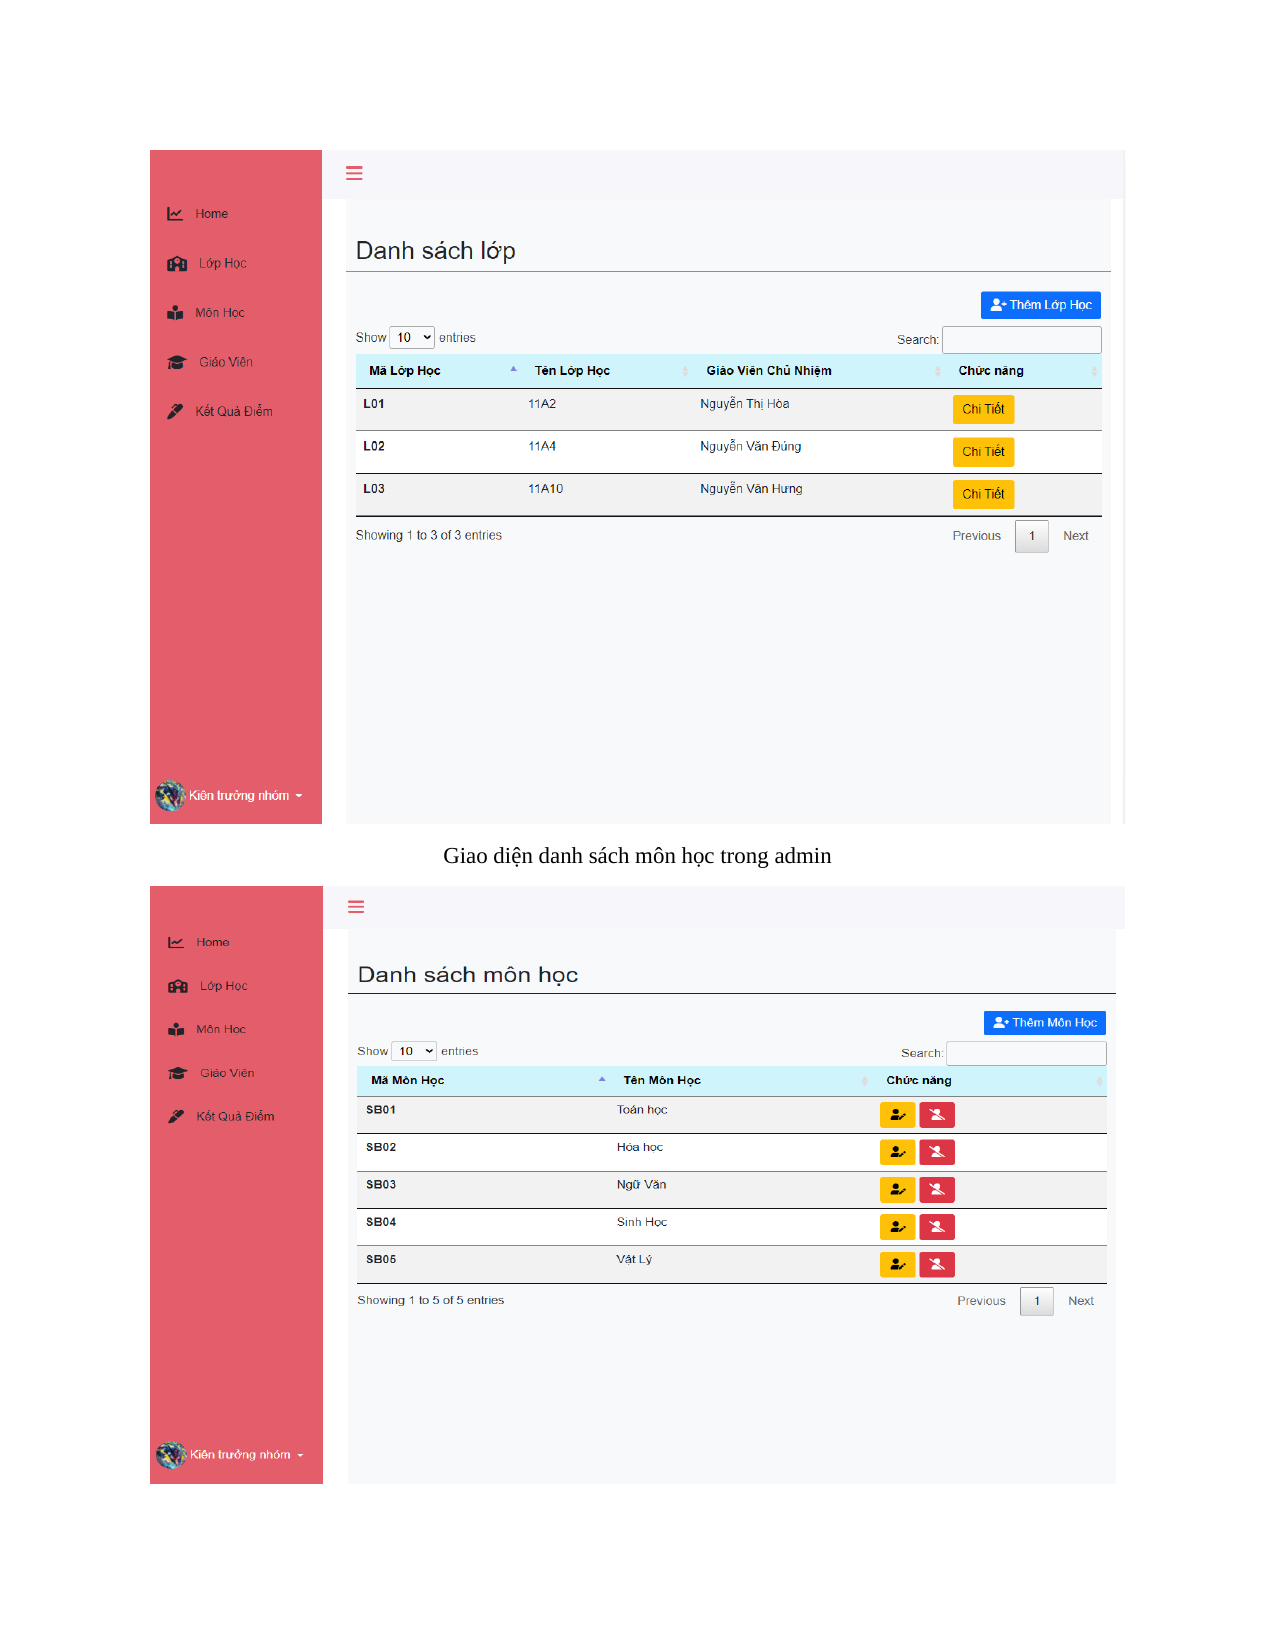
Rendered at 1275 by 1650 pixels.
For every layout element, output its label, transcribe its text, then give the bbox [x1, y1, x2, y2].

picture [150, 886, 1125, 1484]
text Giao diện danh sách môn học trong admin [150, 842, 1125, 868]
picture [150, 150, 1125, 824]
